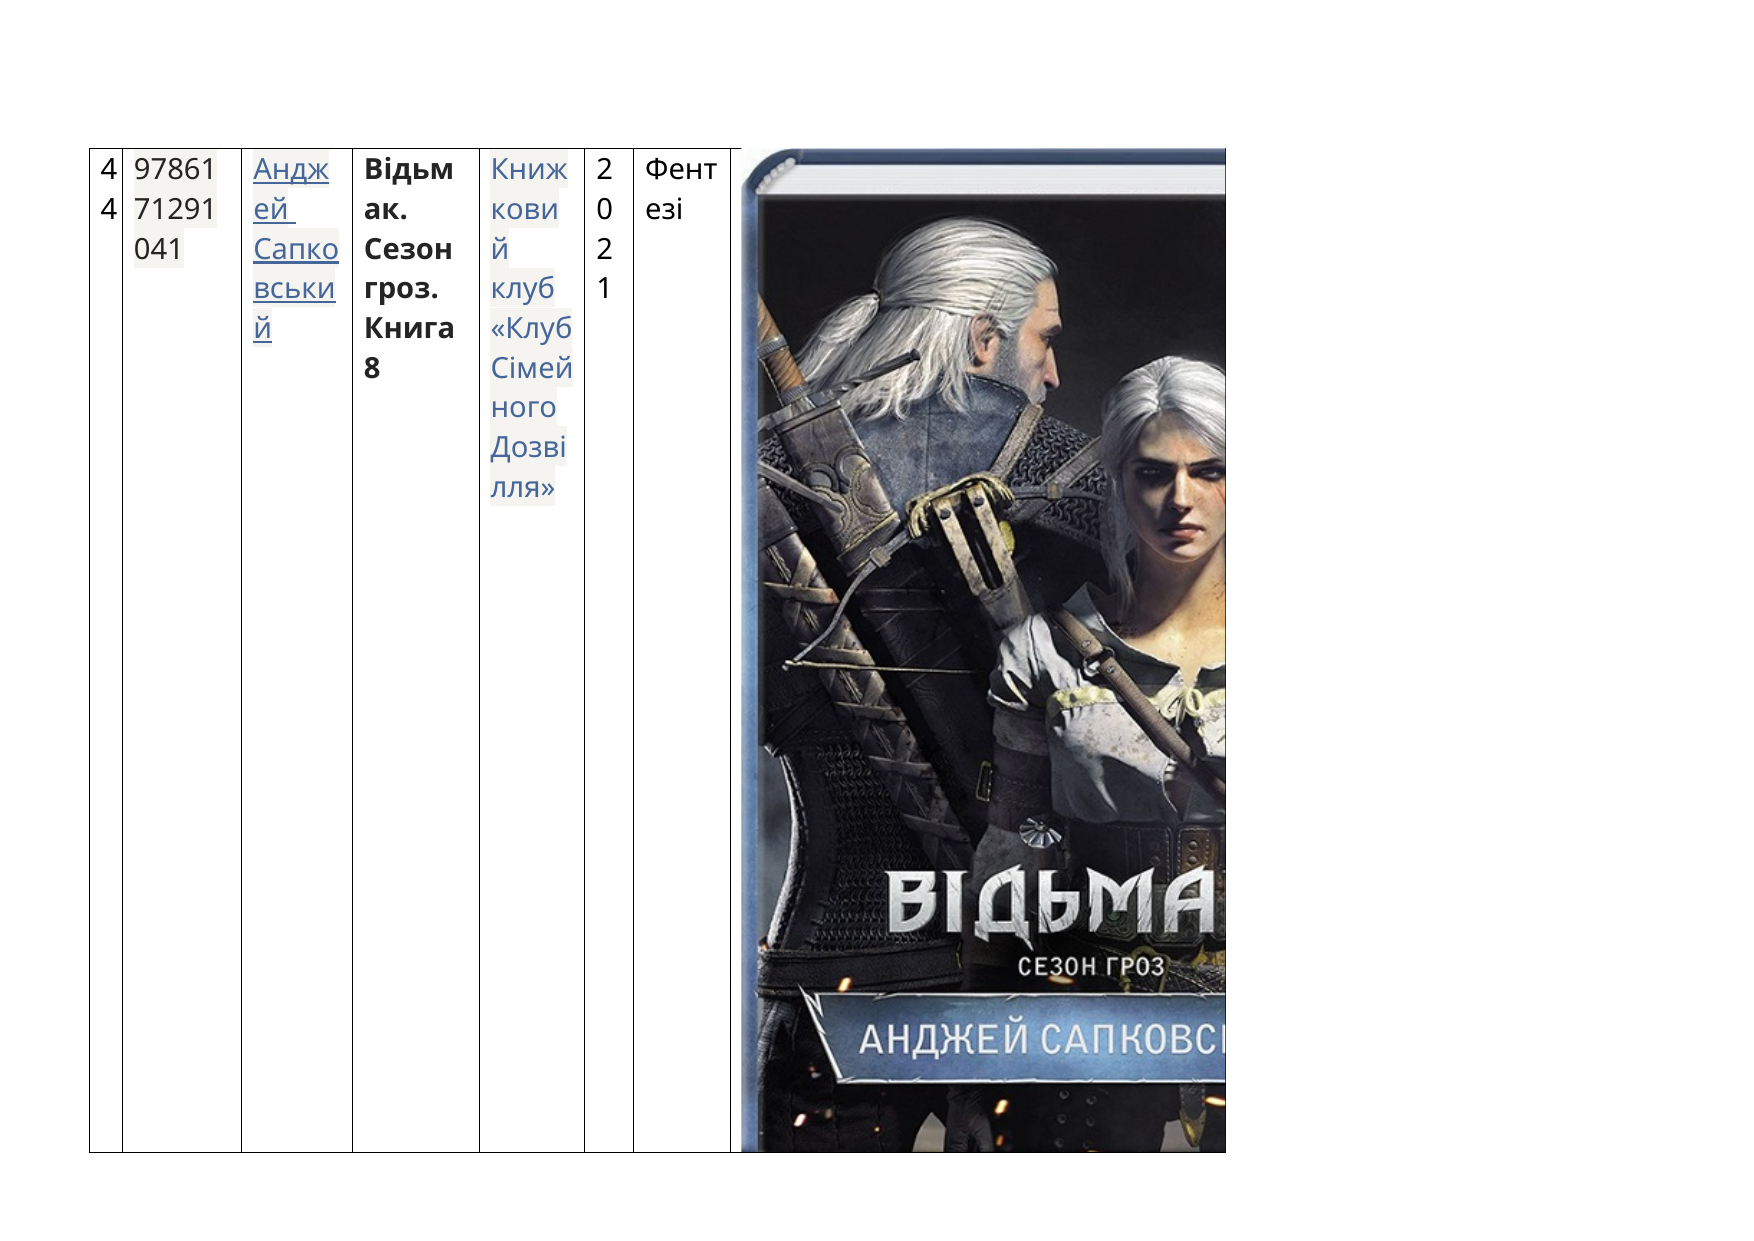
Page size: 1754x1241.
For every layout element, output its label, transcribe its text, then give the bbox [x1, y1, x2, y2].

table_cell Книжковий клуб «Клуб Сімейного Дозвілля» [480, 149, 584, 1152]
table_cell 9786171291041 [123, 149, 241, 1152]
table_cell Відьмак. Сезон гроз. Книга 8 [353, 149, 479, 1152]
table_cell Фентезі [634, 149, 730, 1152]
table_cell 2021 [585, 149, 633, 1152]
picture [741, 148, 1226, 1152]
table_cell Анджей Сапковський [242, 149, 352, 1152]
table_cell [731, 149, 741, 1152]
table_cell 44 [90, 149, 122, 1152]
